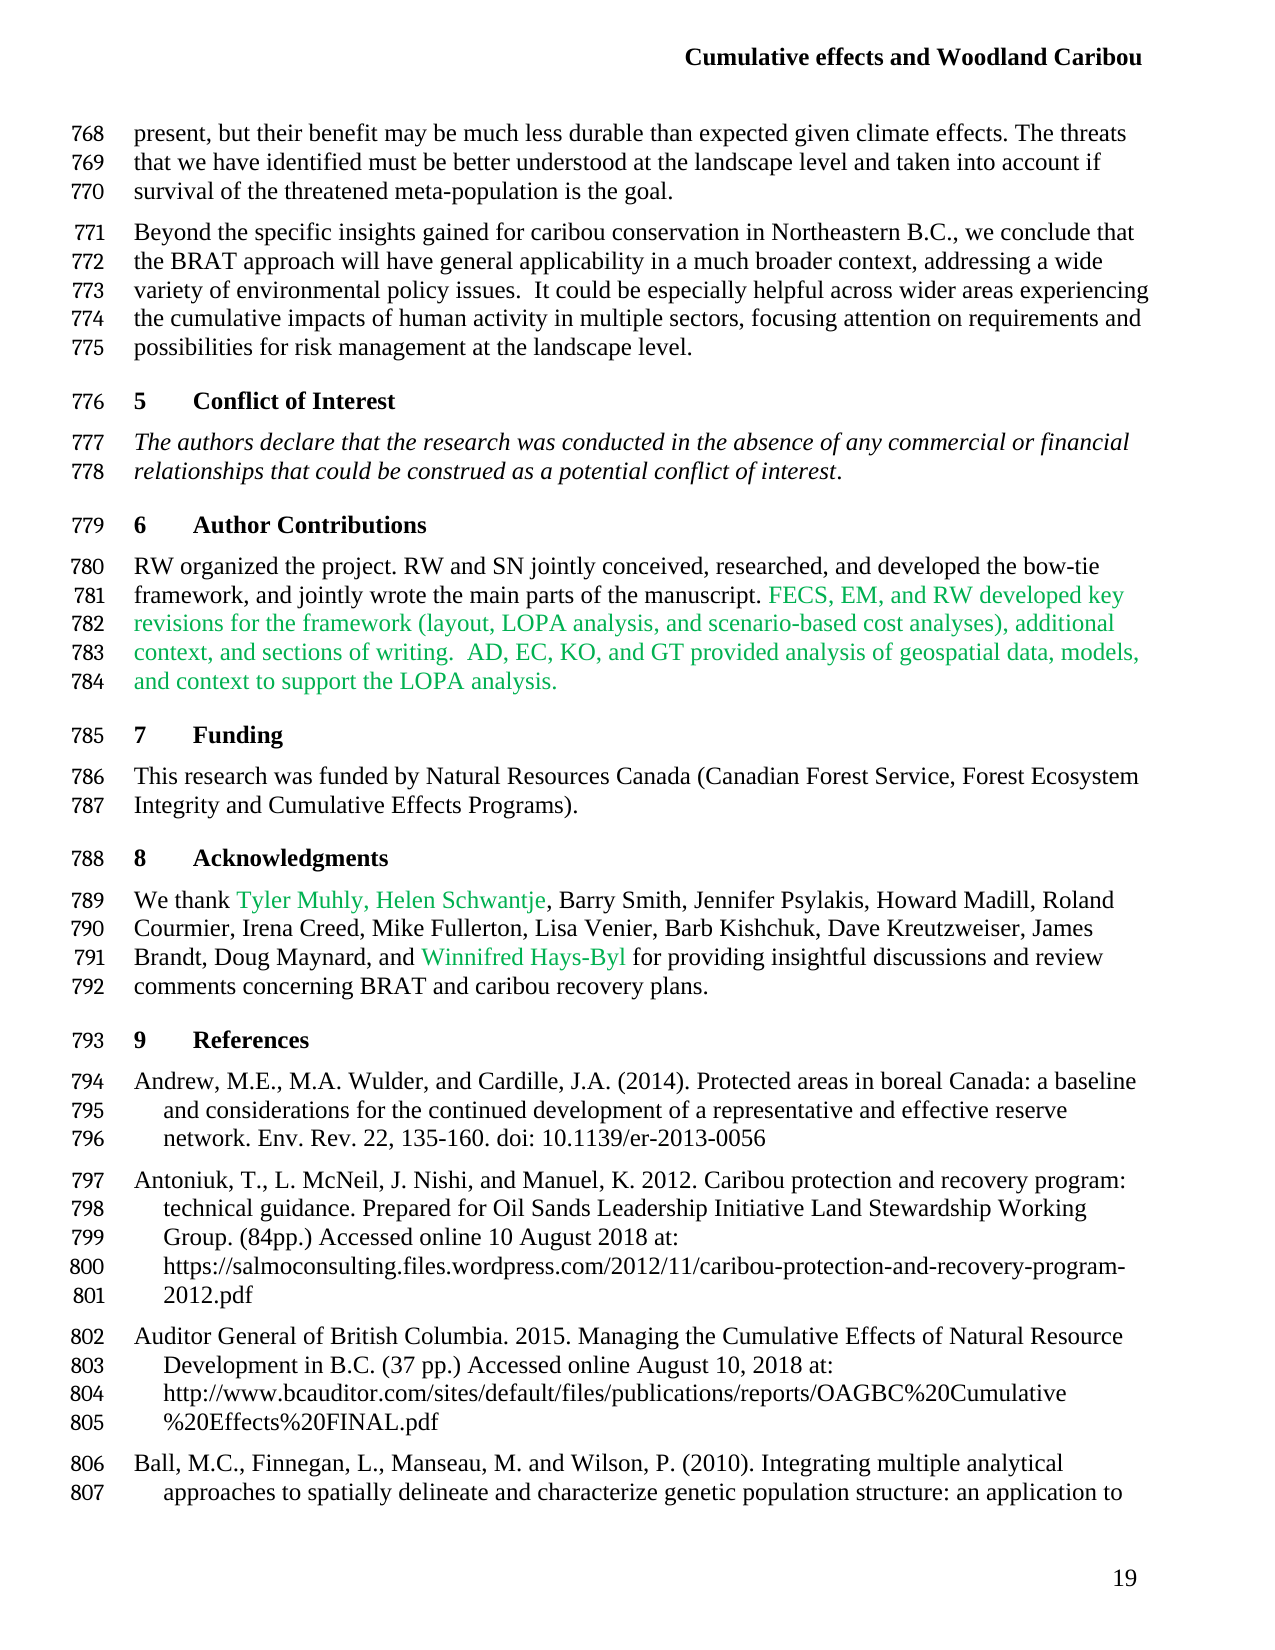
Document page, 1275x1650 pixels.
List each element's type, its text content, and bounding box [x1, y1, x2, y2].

text The authors declare that the research was conducted in the absence of any commercial or financial relationships that could be construed as a potential conflict of interest. [133, 427, 1152, 485]
subtitle Funding [133, 720, 1152, 748]
subtitle Acknowledgments [133, 843, 1152, 872]
subtitle References [133, 1025, 1152, 1053]
text Antoniuk, T., L. McNeil, J. Nishi, and Manuel, K. 2012. Caribou protection and recovery program: technical guidance. Prepared for Oil Sands Leadership Initiative Land Stewardship Working Group. (84pp.) Accessed online 10 August 2018 at: https://salmoconsulting.files.wordpress.com/2012/11/caribou-protection-and-recovery-program-2012.pdf [133, 1165, 1152, 1308]
text We thank Tyler Muhly, Helen Schwantje, Barry Smith, Jennifer Psylakis, Howard Madill, Roland Courmier, Irena Creed, Mike Fullerton, Lisa Venier, Barb Kishchuk, Dave Kreutzweiser, James Brandt, Doug Maynard, and Winnifred Hays-Byl for providing insightful discussions and review comments concerning BRAT and caribou recovery plans. [133, 885, 1152, 1000]
text Beyond the specific insights gained for caribou conservation in Northeastern B.C., we conclude that the BRAT approach will have general applicability in a much broader context, addressing a wide variety of environmental policy issues. It could be especially helpful across wider areas experiencing the cumulative impacts of human activity in multiple sectors, focusing attention on requirements and possibilities for risk management at the landscape level. [133, 217, 1152, 361]
text Andrew, M.E., M.A. Wulder, and Cardille, J.A. (2014). Protected areas in boreal Canada: a baseline and considerations for the continued development of a representative and effective reserve network. Env. Rev. 22, 135-160. doi: 10.1139/er-2013-0056 [133, 1066, 1152, 1152]
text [133, 118, 1152, 205]
text This research was funded by Natural Resources Canada (Canadian Forest Service, Forest Ecosystem Integrity and Cumulative Effects Programs). [133, 761, 1152, 818]
text RW organized the project. RW and SN jointly conceived, researched, and developed the bow-tie framework, and jointly wrote the main parts of the manuscript. FECS, EM, and RW developed key revisions for the framework (layout, LOPA analysis, and scenario-based cost analyses), additional context, and sections of writing. AD, EC, KO, and GT provided analysis of geospatial data, models, and context to support the LOPA analysis. [133, 551, 1152, 695]
subtitle Conflict of Interest [133, 386, 1152, 415]
subtitle Author Contributions [133, 510, 1152, 538]
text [133, 1448, 1152, 1506]
text Auditor General of British Columbia. 2015. Managing the Cumulative Effects of Natural Resource Development in B.C. (37 pp.) Accessed online August 10, 2018 at: http://www.bcauditor.com/sites/default/files/publications/reports/OAGBC%20Cumulative%20Effects%20FINAL.pdf [133, 1321, 1152, 1436]
